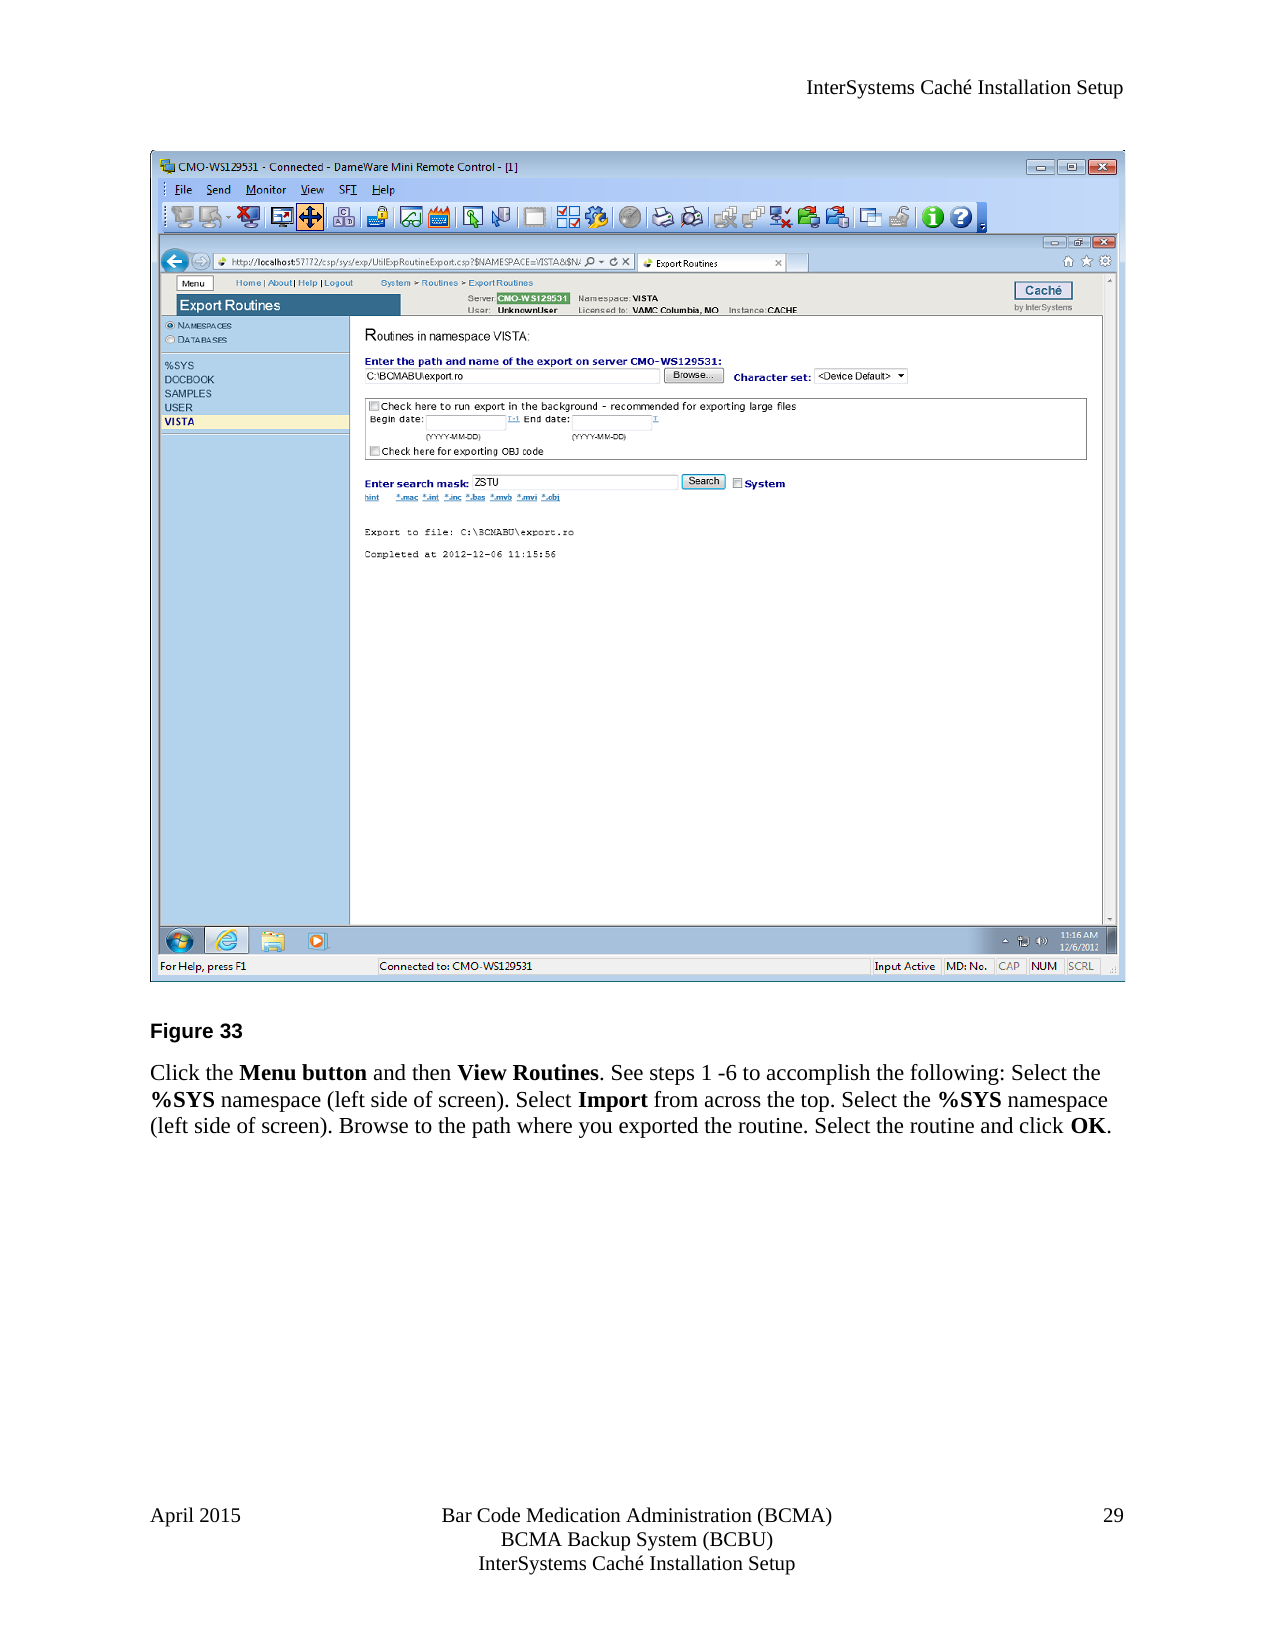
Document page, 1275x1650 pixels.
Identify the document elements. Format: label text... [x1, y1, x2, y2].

picture [150, 150, 1125, 982]
text Click the Menu button and then View Routines. See steps 1 -6 to accomplish the following: Select the %SYS namespace (left side of screen). Select Import from across the top. Select the %SYS namespace (left side of screen). Browse to the path where you exported the routine. Select the routine and click OK. [150, 1059, 1125, 1138]
text Figure 33 [150, 1019, 1125, 1043]
